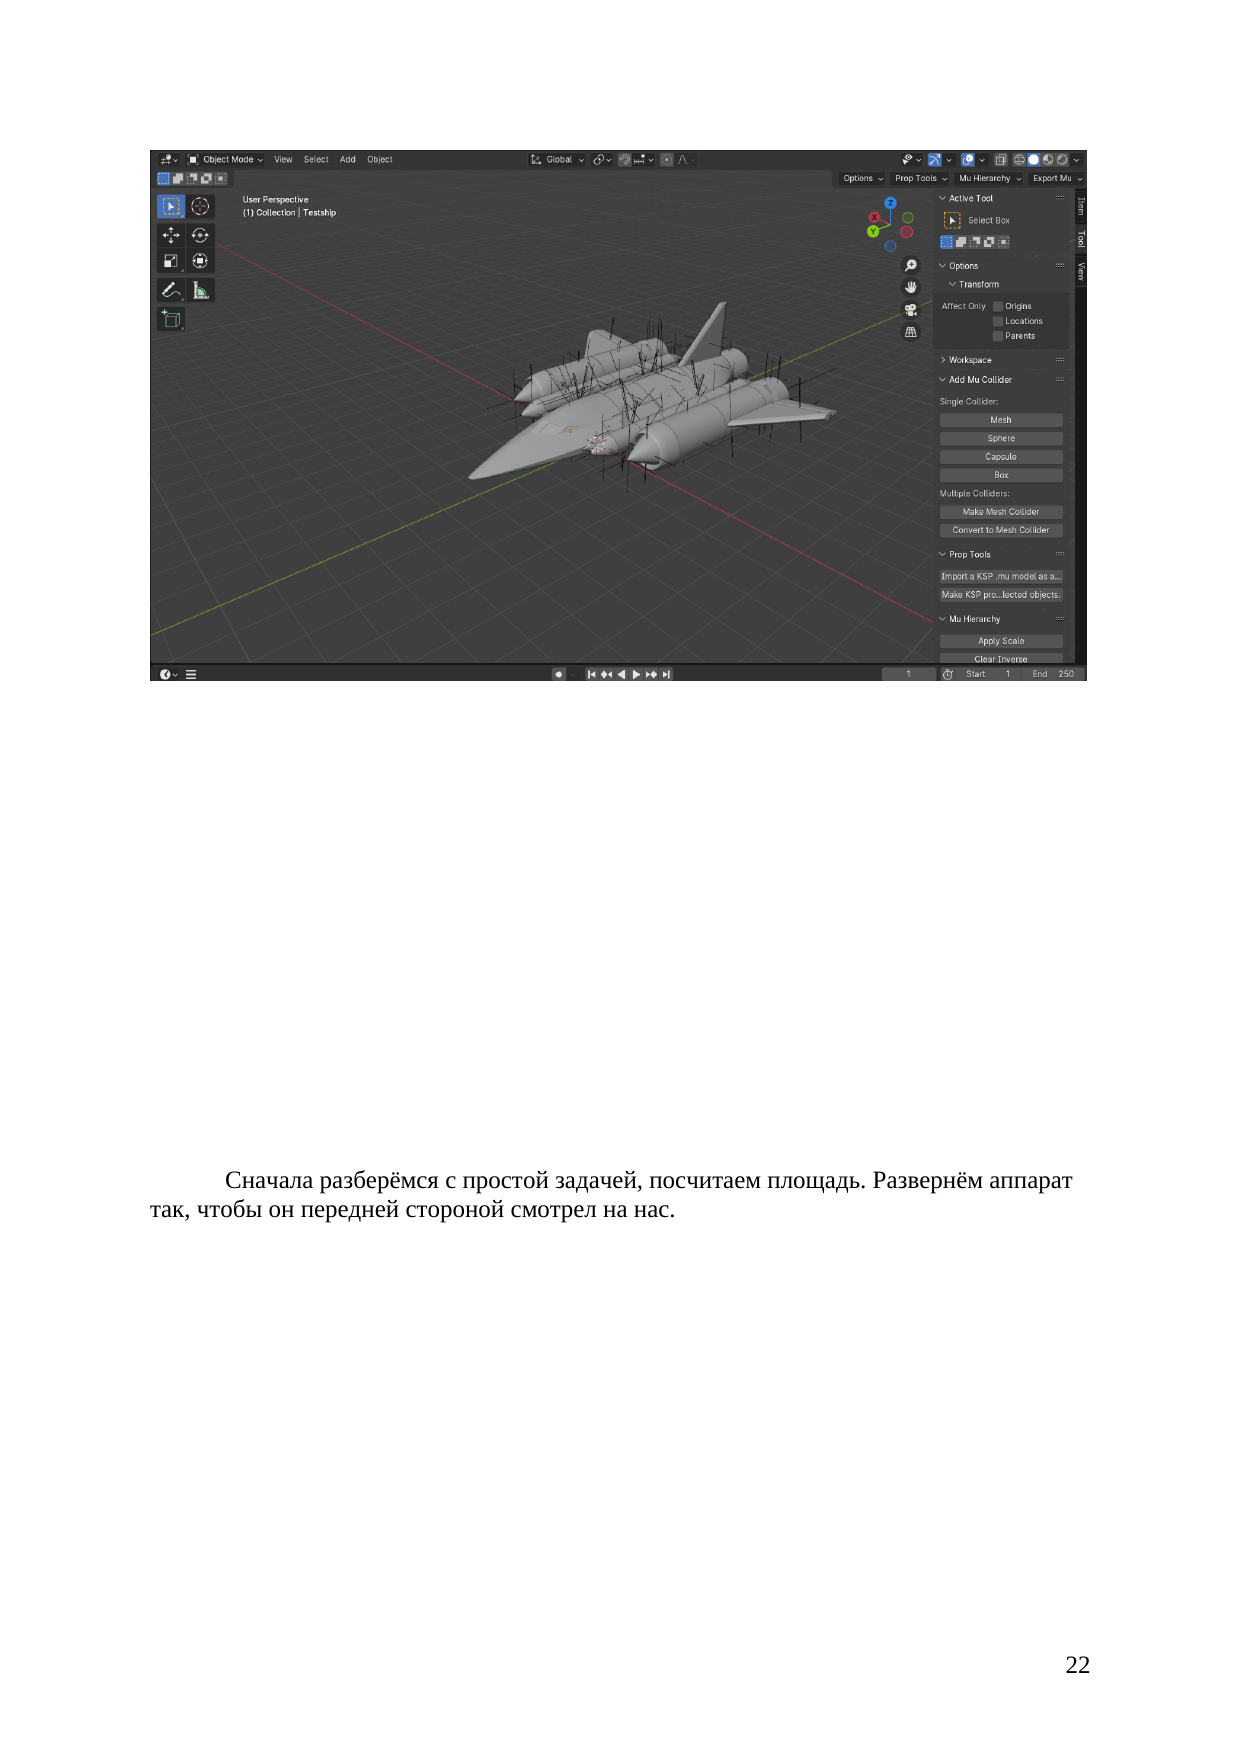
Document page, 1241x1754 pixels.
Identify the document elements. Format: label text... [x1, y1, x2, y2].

text Сначала разберёмся с простой задачей, посчитаем площадь. Развернём аппарат так, чтобы он передней стороной смотрел на нас. [150, 1165, 1090, 1222]
picture [150, 150, 1087, 681]
